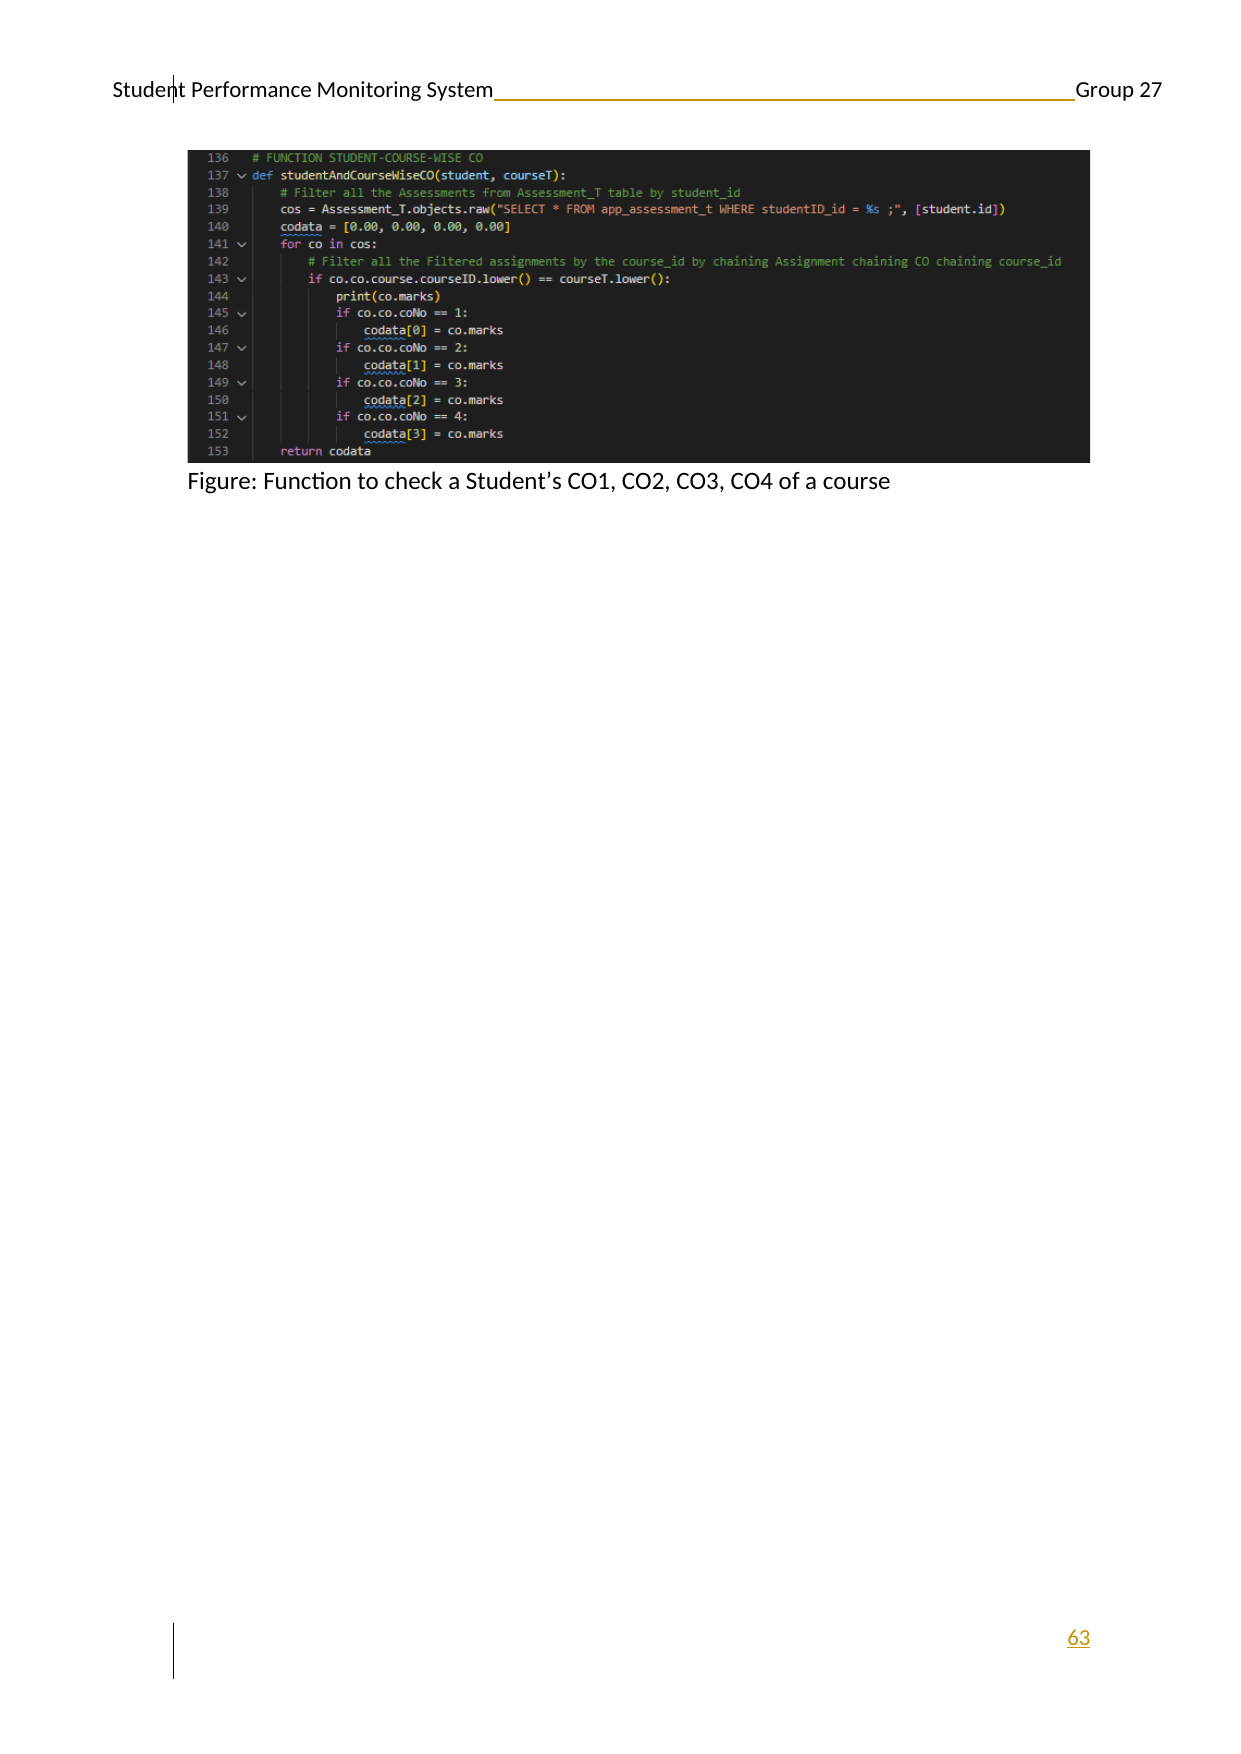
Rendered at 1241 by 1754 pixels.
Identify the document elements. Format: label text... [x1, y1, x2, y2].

picture [187, 150, 1091, 463]
text Figure: Function to check a Student’s CO1, CO2, CO3, CO4 of a course [187, 465, 1090, 496]
